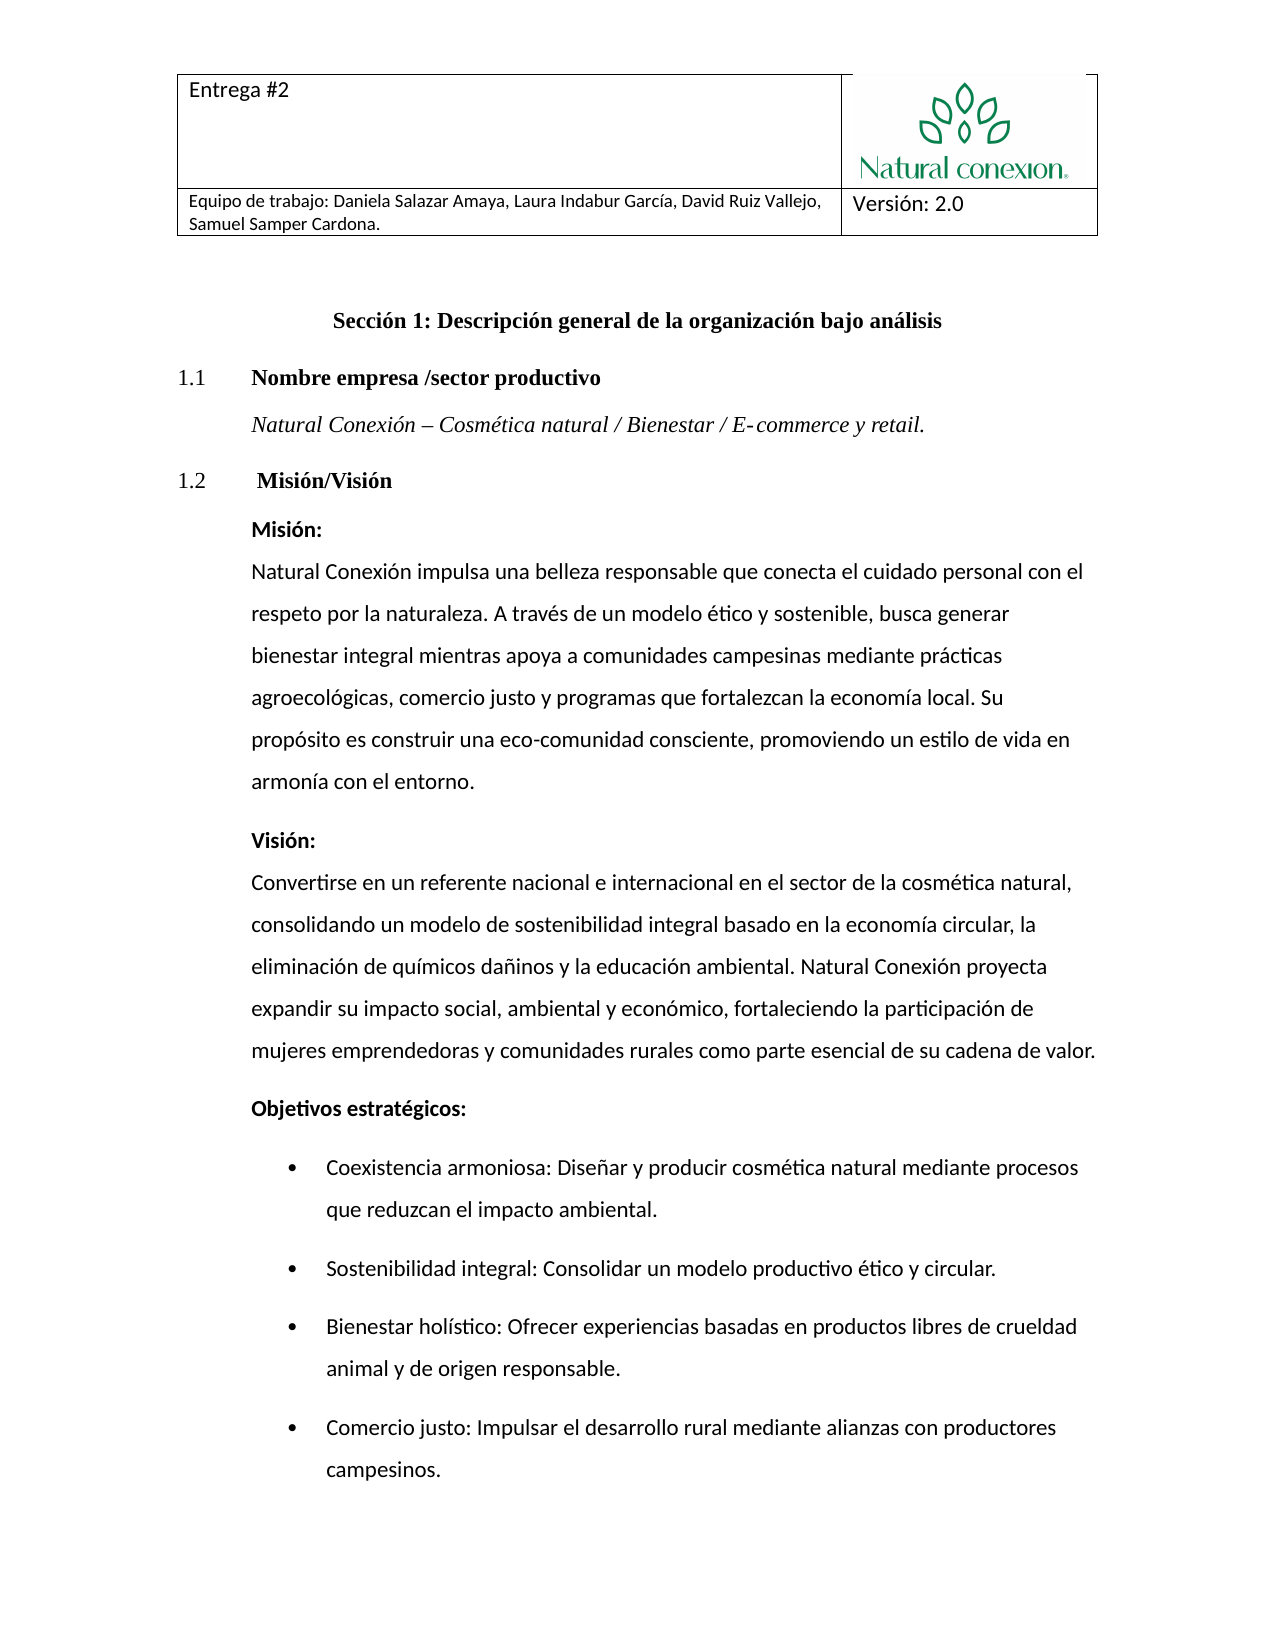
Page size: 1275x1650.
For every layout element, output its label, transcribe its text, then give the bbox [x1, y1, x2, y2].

list Coexistencia armoniosa: Diseñar y producir cosmética natural mediante procesos que reduzcan el impacto ambiental. [288, 1153, 1098, 1223]
list Sostenibilidad integral: Consolidar un modelo productivo ético y circular. [288, 1254, 1098, 1282]
list Comercio justo: Impulsar el desarrollo rural mediante alianzas con productores campesinos. [288, 1413, 1098, 1483]
text Natural Conexión – Cosmética natural / Bienestar / E-commerce y retail. [177, 411, 1098, 438]
subtitle Sección 1: Descripción general de la organización bajo análisis [177, 307, 1098, 334]
list Bienestar holístico: Ofrecer experiencias basadas en productos libres de crueldad animal y de origen responsable. [288, 1312, 1098, 1382]
text Visión: Convertirse en un referente nacional e internacional en el sector de la cosmética natural, consolidando un modelo de sostenibilidad integral basado en la economía circular, la eliminación de químicos dañinos y la educación ambiental. Natural Conexión proyecta expandir su impacto social, ambiental y económico, fortaleciendo la participación de mujeres emprendedoras y comunidades rurales como parte esencial de su cadena de valor. [251, 826, 1098, 1064]
subtitle 1.2 Misión/Visión [177, 468, 1098, 494]
text Objetivos estratégicos: [251, 1094, 1098, 1122]
subtitle 1.1 Nombre empresa /sector productivo [177, 364, 1098, 390]
picture [852, 74, 1086, 188]
text Misión: Natural Conexión impulsa una belleza responsable que conecta el cuidado personal con el respeto por la naturaleza. A través de un modelo ético y sostenible, busca generar bienestar integral mientras apoya a comunidades campesinas mediante prácticas agroecológicas, comercio justo y programas que fortalezcan la economía local. Su propósito es construir una eco-comunidad consciente, promoviendo un estilo de vida en armonía con el entorno. [251, 515, 1098, 795]
